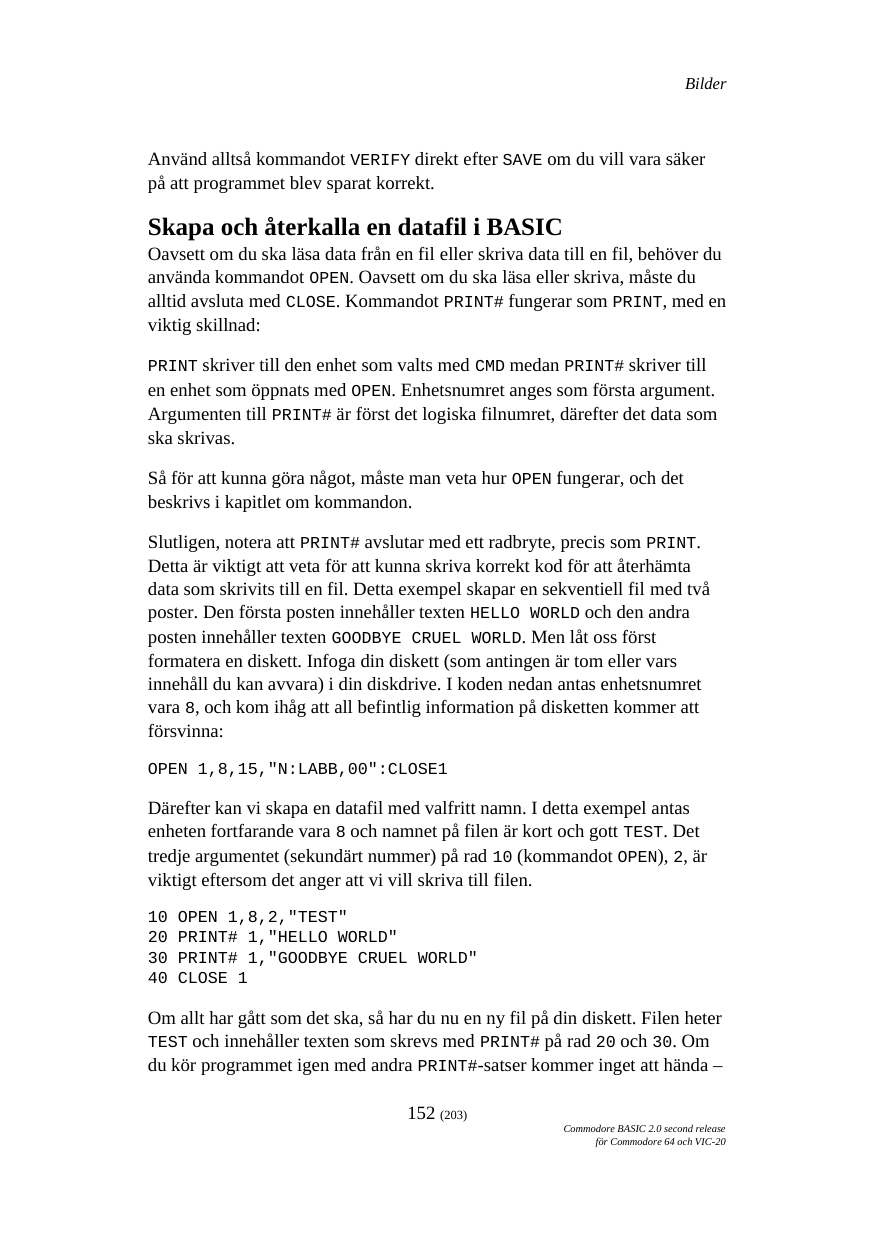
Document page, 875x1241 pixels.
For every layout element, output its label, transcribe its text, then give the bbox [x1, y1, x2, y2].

text OPEN 1,8,15,"N:LABB,00":CLOSE1 [148, 760, 726, 779]
subtitle Skapa och återkalla en datafil i BASIC [148, 212, 726, 241]
text Använd alltså kommandot VERIFY direkt efter SAVE om du vill vara säker på att programmet blev sparat korrekt. [148, 148, 726, 193]
text Slutligen, notera att PRINT# avslutar med ett radbryte, precis som PRINT. Detta är viktigt att veta för att kunna skriva korrekt kod för att återhämta data som skrivits till en fil. Detta exempel skapar en sekventiell fil med två poster. Den första posten innehåller texten HELLO WORLD och den andra posten innehåller texten GOODBYE CRUEL WORLD. Men låt oss först formatera en diskett. Infoga din diskett (som antingen är tom eller vars innehåll du kan avvara) i din diskdrive. I koden nedan antas enhetsnumret vara 8, och kom ihåg att all befintlig information på disketten kommer att försvinna: [148, 531, 726, 742]
text 10 OPEN 1,8,2,"TEST" 20 PRINT# 1,"HELLO WORLD" 30 PRINT# 1,"GOODBYE CRUEL WORLD" 40 CLOSE 1 [148, 909, 726, 988]
text Därefter kan vi skapa en datafil med valfritt namn. I detta exempel antas enheten fortfarande vara 8 och namnet på filen är kort och gott TEST. Det tredje argumentet (sekundärt nummer) på rad 10 (kommandot OPEN), 2, är viktigt eftersom det anger att vi vill skriva till filen. [148, 797, 726, 890]
text PRINT skriver till den enhet som valts med CMD medan PRINT# skriver till en enhet som öppnats med OPEN. Enhetsnumret anges som första argument. Argumenten till PRINT# är först det logiska filnumret, därefter det data som ska skrivas. [148, 354, 726, 448]
text Så för att kunna göra något, måste man veta hur OPEN fungerar, och det beskrivs i kapitlet om kommandon. [148, 467, 726, 512]
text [148, 1007, 726, 1076]
text Oavsett om du ska läsa data från en fil eller skriva data till en fil, behöver du använda kommandot OPEN. Oavsett om du ska läsa eller skriva, måste du alltid avsluta med CLOSE. Kommandot PRINT# fungerar som PRINT, med en viktig skillnad: [148, 243, 726, 336]
